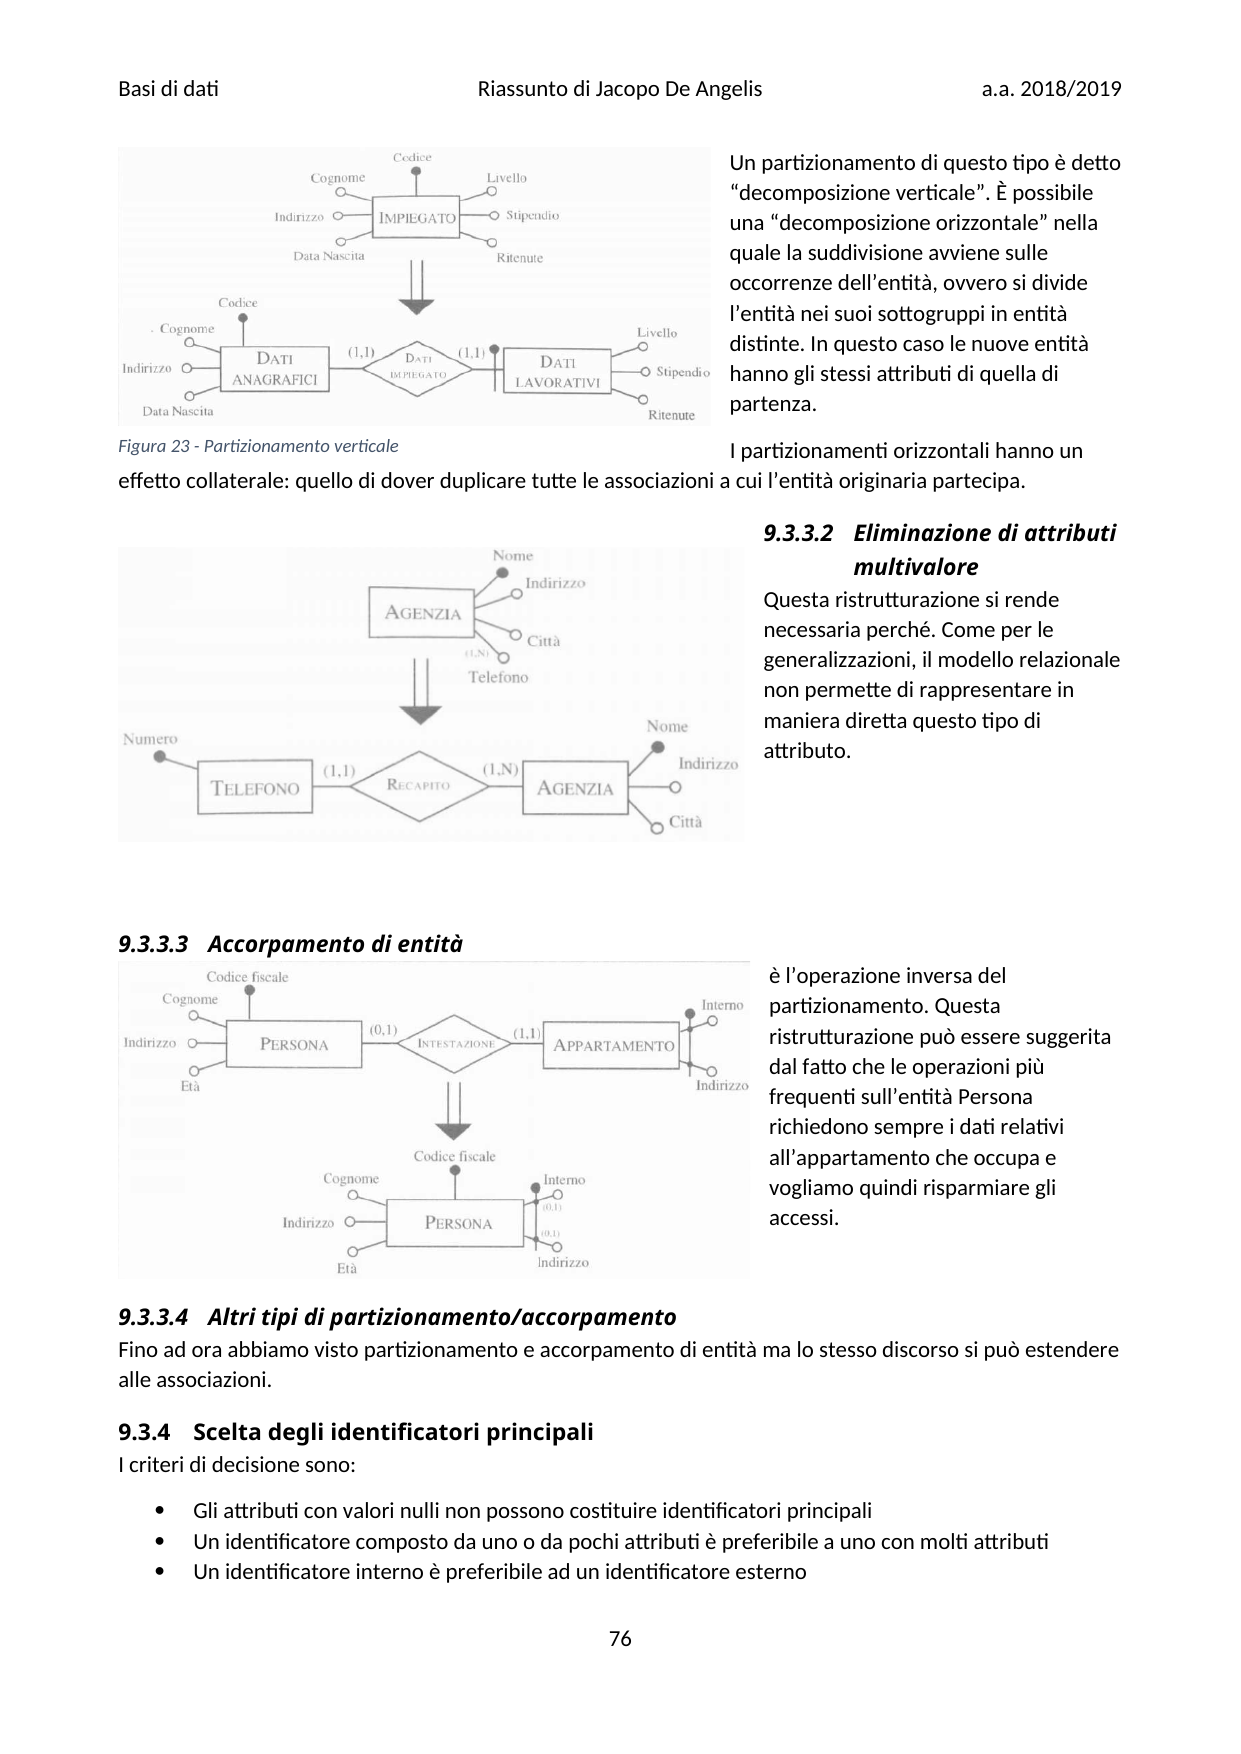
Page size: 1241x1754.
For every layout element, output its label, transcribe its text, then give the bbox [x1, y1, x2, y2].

text Un partizionamento di questo tipo è detto “decomposizione verticale”. È possibile una “decomposizione orizzontale” nella quale la suddivisione avviene sulle occorrenze dell’entità, ovvero si divide l’entità nei suoi sottogruppi in entità distinte. In questo caso le nuove entità hanno gli stessi attributi di quella di partenza. [711, 148, 1122, 417]
list Un identificatore composto da uno o da pochi attributi è preferibile a uno con molti attributi [156, 1527, 1122, 1555]
picture [118, 547, 745, 842]
text Fino ad ora abbiamo visto partizionamento e accorpamento di entità ma lo stesso discorso si può estendere alle associazioni. [118, 1335, 1122, 1393]
list Gli attributi con valori nulli non possono costituire identificatori principali [156, 1497, 1122, 1524]
list Un identificatore interno è preferibile ad un identificatore esterno [156, 1557, 1122, 1585]
text I criteri di decisione sono: [118, 1450, 1122, 1478]
text Questa ristrutturazione si rende necessaria perché. Come per le generalizzazioni, il modello relazionale non permette di rappresentare in maniera diretta questo tipo di attributo. [745, 585, 1122, 764]
subtitle Scelta degli identificatori principali [118, 1416, 1122, 1447]
picture [118, 961, 751, 1279]
picture [118, 147, 711, 426]
subtitle Altri tipi di partizionamento/accorpamento [118, 1301, 1122, 1332]
subtitle Eliminazione di attributi multivalore [118, 517, 1122, 582]
text è l’operazione inversa del partizionamento. Questa ristrutturazione può essere suggerita dal fatto che le operazioni più frequenti sull’entità Persona richiedono sempre i dati relativi all’appartamento che occupa e vogliamo quindi risparmiare gli accessi. [751, 961, 1122, 1231]
subtitle Accorpamento di entità [118, 928, 1122, 959]
text I partizionamenti orizzontali hanno un effetto collaterale: quello di dover duplicare tutte le associazioni a cui l’entità originaria partecipa. [118, 436, 1122, 494]
